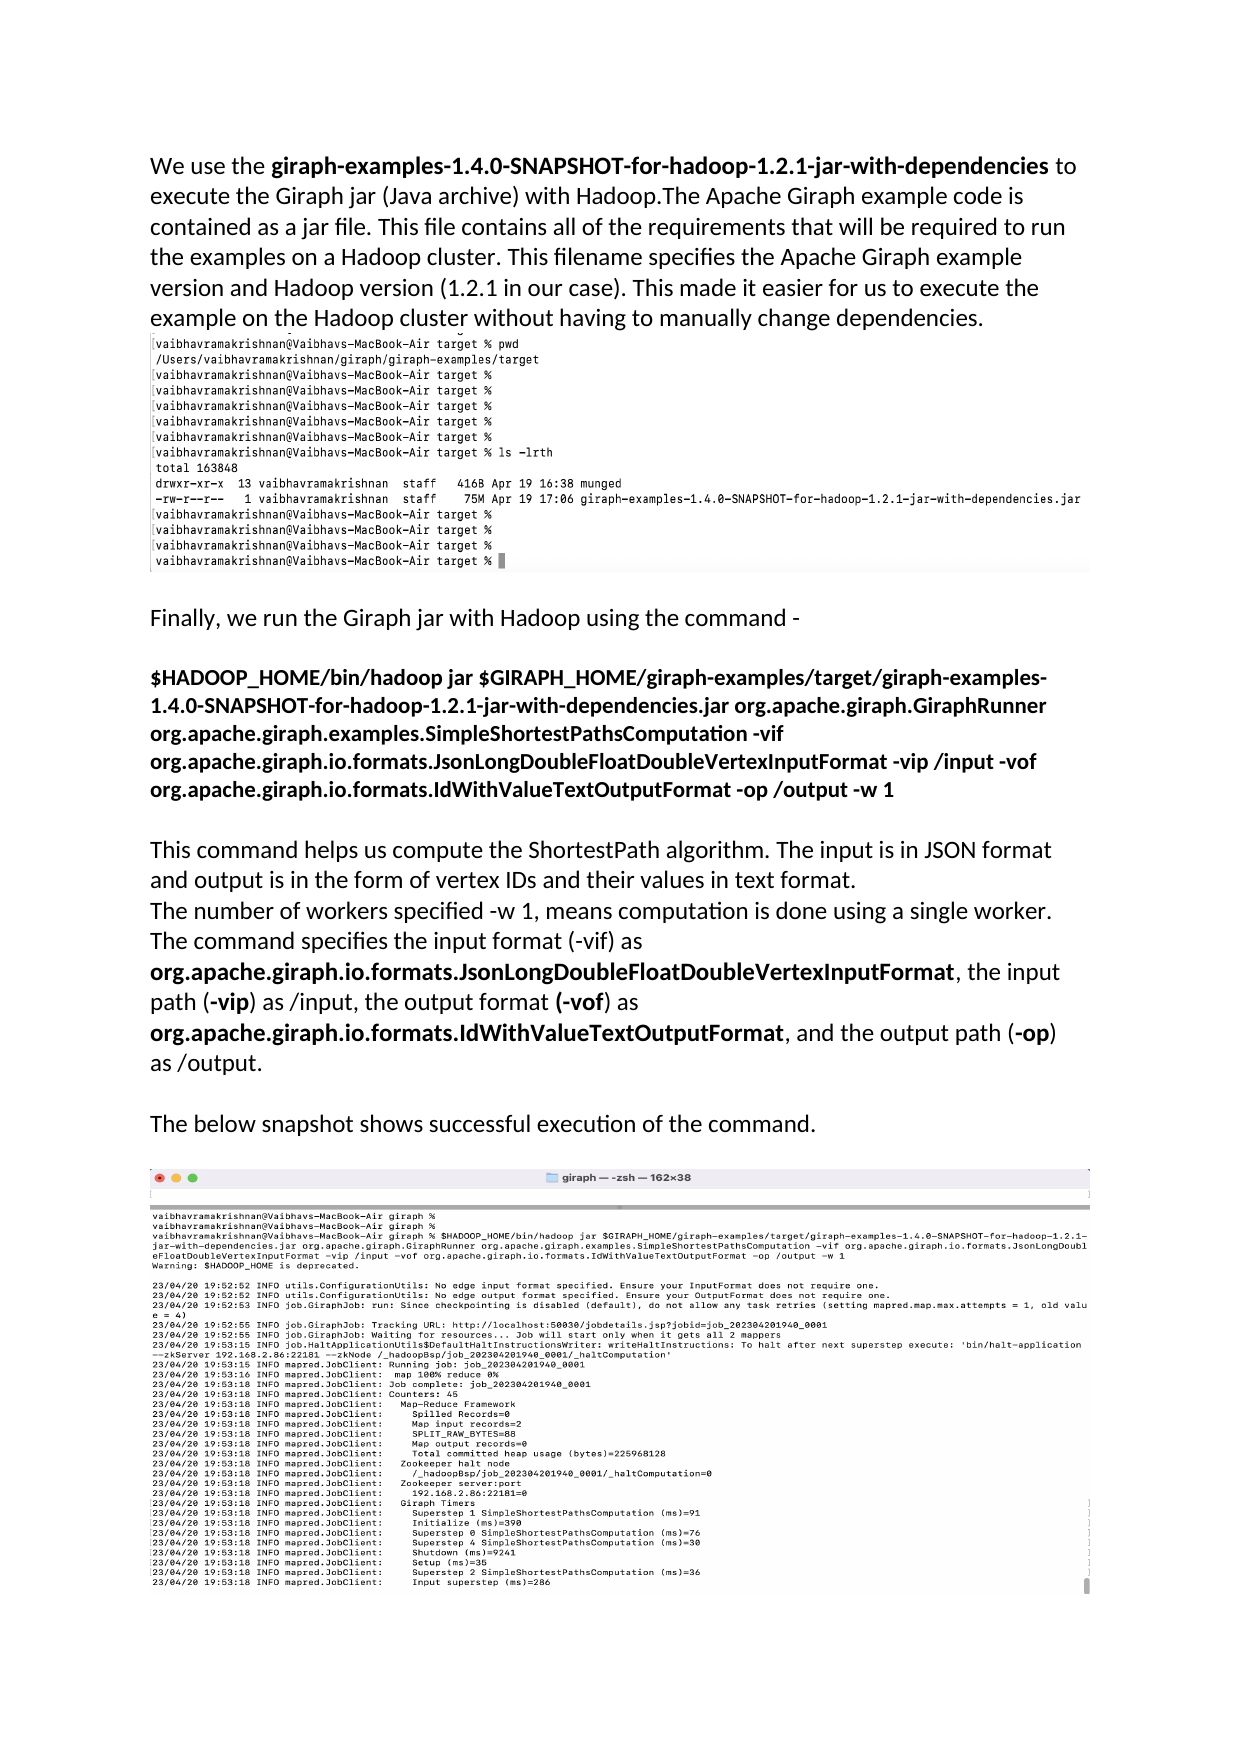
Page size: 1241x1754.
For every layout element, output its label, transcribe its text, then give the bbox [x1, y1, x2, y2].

text The below snapshot shows successful execution of the command. [150, 1109, 1090, 1139]
text The number of workers specified -w 1, means computation is done using a single worker. [150, 895, 1090, 926]
text This command helps us compute the ShortestPath algorithm. The input is in JSON format and output is in the form of vertex IDs and their values in text format. [150, 834, 1090, 895]
picture [150, 1169, 1090, 1594]
text Finally, we run the Giraph jar with Hadoop using the command - [150, 602, 1090, 633]
text The command specifies the input format (-vif) as org.apache.giraph.io.formats.JsonLongDoubleFloatDoubleVertexInputFormat, the input path (-vip) as /input, the output format (-vof) as org.apache.giraph.io.formats.IdWithValueTextOutputFormat, and the output path (-op) as /output. [150, 926, 1090, 1078]
picture [150, 333, 1091, 572]
text $HADOOP_HOME/bin/hadoop jar $GIRAPH_HOME/giraph-examples/target/giraph-examples-1.4.0-SNAPSHOT-for-hadoop-1.2.1-jar-with-dependencies.jar org.apache.giraph.GiraphRunner org.apache.giraph.examples.SimpleShortestPathsComputation -vif org.apache.giraph.io.formats.JsonLongDoubleFloatDoubleVertexInputFormat -vip /input -vof org.apache.giraph.io.formats.IdWithValueTextOutputFormat -op /output -w 1 [150, 663, 1090, 803]
text We use the giraph-examples-1.4.0-SNAPSHOT-for-hadoop-1.2.1-jar-with-dependencies to execute the Giraph jar (Java archive) with Hadoop.The Apache Giraph example code is contained as a jar file. This file contains all of the requirements that will be required to run the examples on a Hadoop cluster. This filename specifies the Apache Giraph example version and Hadoop version (1.2.1 in our case). This made it easier for us to execute the example on the Hadoop cluster without having to manually change dependencies. [150, 150, 1090, 333]
